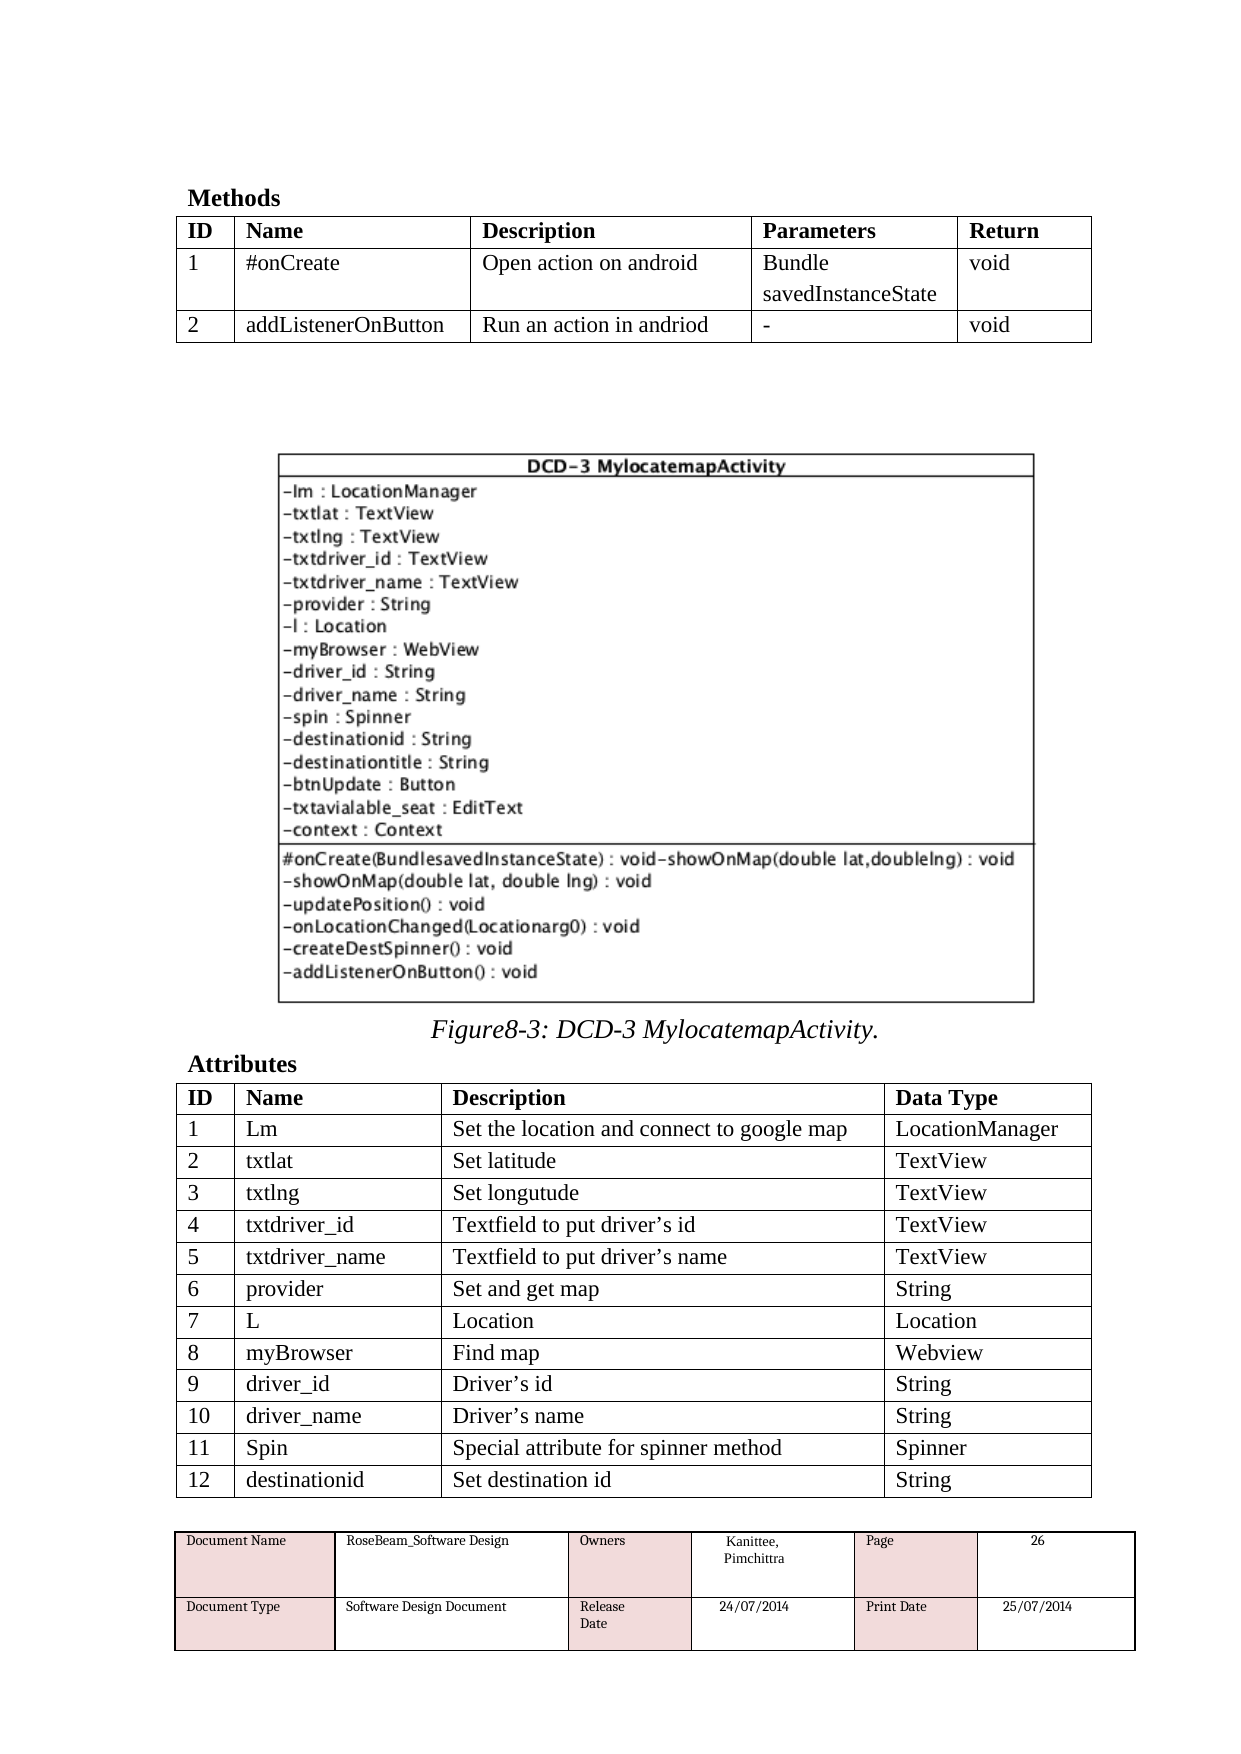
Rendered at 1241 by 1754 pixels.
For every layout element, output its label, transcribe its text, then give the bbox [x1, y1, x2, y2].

picture [268, 442, 1042, 1009]
table_cell String [885, 1402, 1091, 1433]
table_cell #onCreate [235, 249, 470, 310]
text Attributes [187, 1049, 1123, 1078]
table_cell Bundle savedInstanceState [752, 249, 957, 310]
table_cell Special attribute for spinner method [442, 1434, 884, 1465]
table_cell Spinner [885, 1434, 1091, 1465]
table_cell 2 [177, 311, 234, 342]
table_cell 11 [177, 1434, 234, 1465]
table_cell void [958, 311, 1091, 342]
table_cell Set the location and connect to google map [442, 1115, 884, 1146]
table_cell Open action on android [471, 249, 751, 310]
table_header ID [177, 1084, 234, 1114]
table_cell 1 [177, 249, 234, 310]
table_header ID [177, 217, 234, 248]
table_cell Webview [885, 1339, 1091, 1369]
table_cell 7 [177, 1307, 234, 1337]
table_cell txtdriver_id [235, 1211, 441, 1242]
table_cell Location [442, 1307, 884, 1337]
table_cell provider [235, 1275, 441, 1306]
table_cell 1 [177, 1115, 234, 1146]
table_cell void [958, 249, 1091, 310]
table_cell TextView [885, 1243, 1091, 1274]
table_header Data Type [885, 1084, 1091, 1114]
table_cell 4 [177, 1211, 234, 1242]
table_header Name [235, 217, 470, 248]
table_cell String [885, 1370, 1091, 1401]
table_cell 12 [177, 1466, 234, 1497]
table_cell String [885, 1275, 1091, 1306]
table_cell TextView [885, 1211, 1091, 1242]
table_cell 3 [177, 1179, 234, 1210]
table_header Name [235, 1084, 441, 1114]
table_cell Run an action in andriod [471, 311, 751, 342]
table_cell Textfield to put driver’s name [442, 1243, 884, 1274]
table_cell txtlat [235, 1147, 441, 1178]
text Methods [187, 183, 1123, 212]
table_cell Spin [235, 1434, 441, 1465]
table_header Parameters [752, 217, 957, 248]
table_cell 9 [177, 1370, 234, 1401]
table_header Description [471, 217, 751, 248]
table_cell txtdriver_name [235, 1243, 441, 1274]
table_cell Lm [235, 1115, 441, 1146]
table_cell 6 [177, 1275, 234, 1306]
table_cell driver_id [235, 1370, 441, 1401]
table_header Description [442, 1084, 884, 1114]
table_cell String [885, 1466, 1091, 1497]
table_cell TextView [885, 1179, 1091, 1210]
table_header Return [958, 217, 1091, 248]
table_cell LocationManager [885, 1115, 1091, 1146]
table_cell Location [885, 1307, 1091, 1337]
table_cell myBrowser [235, 1339, 441, 1369]
table_cell 5 [177, 1243, 234, 1274]
table_cell Set destination id [442, 1466, 884, 1497]
table_cell 8 [177, 1339, 234, 1369]
table_cell TextView [885, 1147, 1091, 1178]
table_cell destinationid [235, 1466, 441, 1497]
table_cell 10 [177, 1402, 234, 1433]
table_cell txtlng [235, 1179, 441, 1210]
table_cell - [752, 311, 957, 342]
table_cell Driver’s name [442, 1402, 884, 1433]
table_cell driver_name [235, 1402, 441, 1433]
table_cell Set latitude [442, 1147, 884, 1178]
table_cell Set and get map [442, 1275, 884, 1306]
table_cell Find map [442, 1339, 884, 1369]
table_cell Textfield to put driver’s id [442, 1211, 884, 1242]
table_cell 2 [177, 1147, 234, 1178]
text Figure8-3: DCD-3 MylocatemapActivity. [187, 1013, 1123, 1044]
table_cell Driver’s id [442, 1370, 884, 1401]
table_cell addListenerOnButton [235, 311, 470, 342]
table_cell L [235, 1307, 441, 1337]
table_cell Set longutude [442, 1179, 884, 1210]
